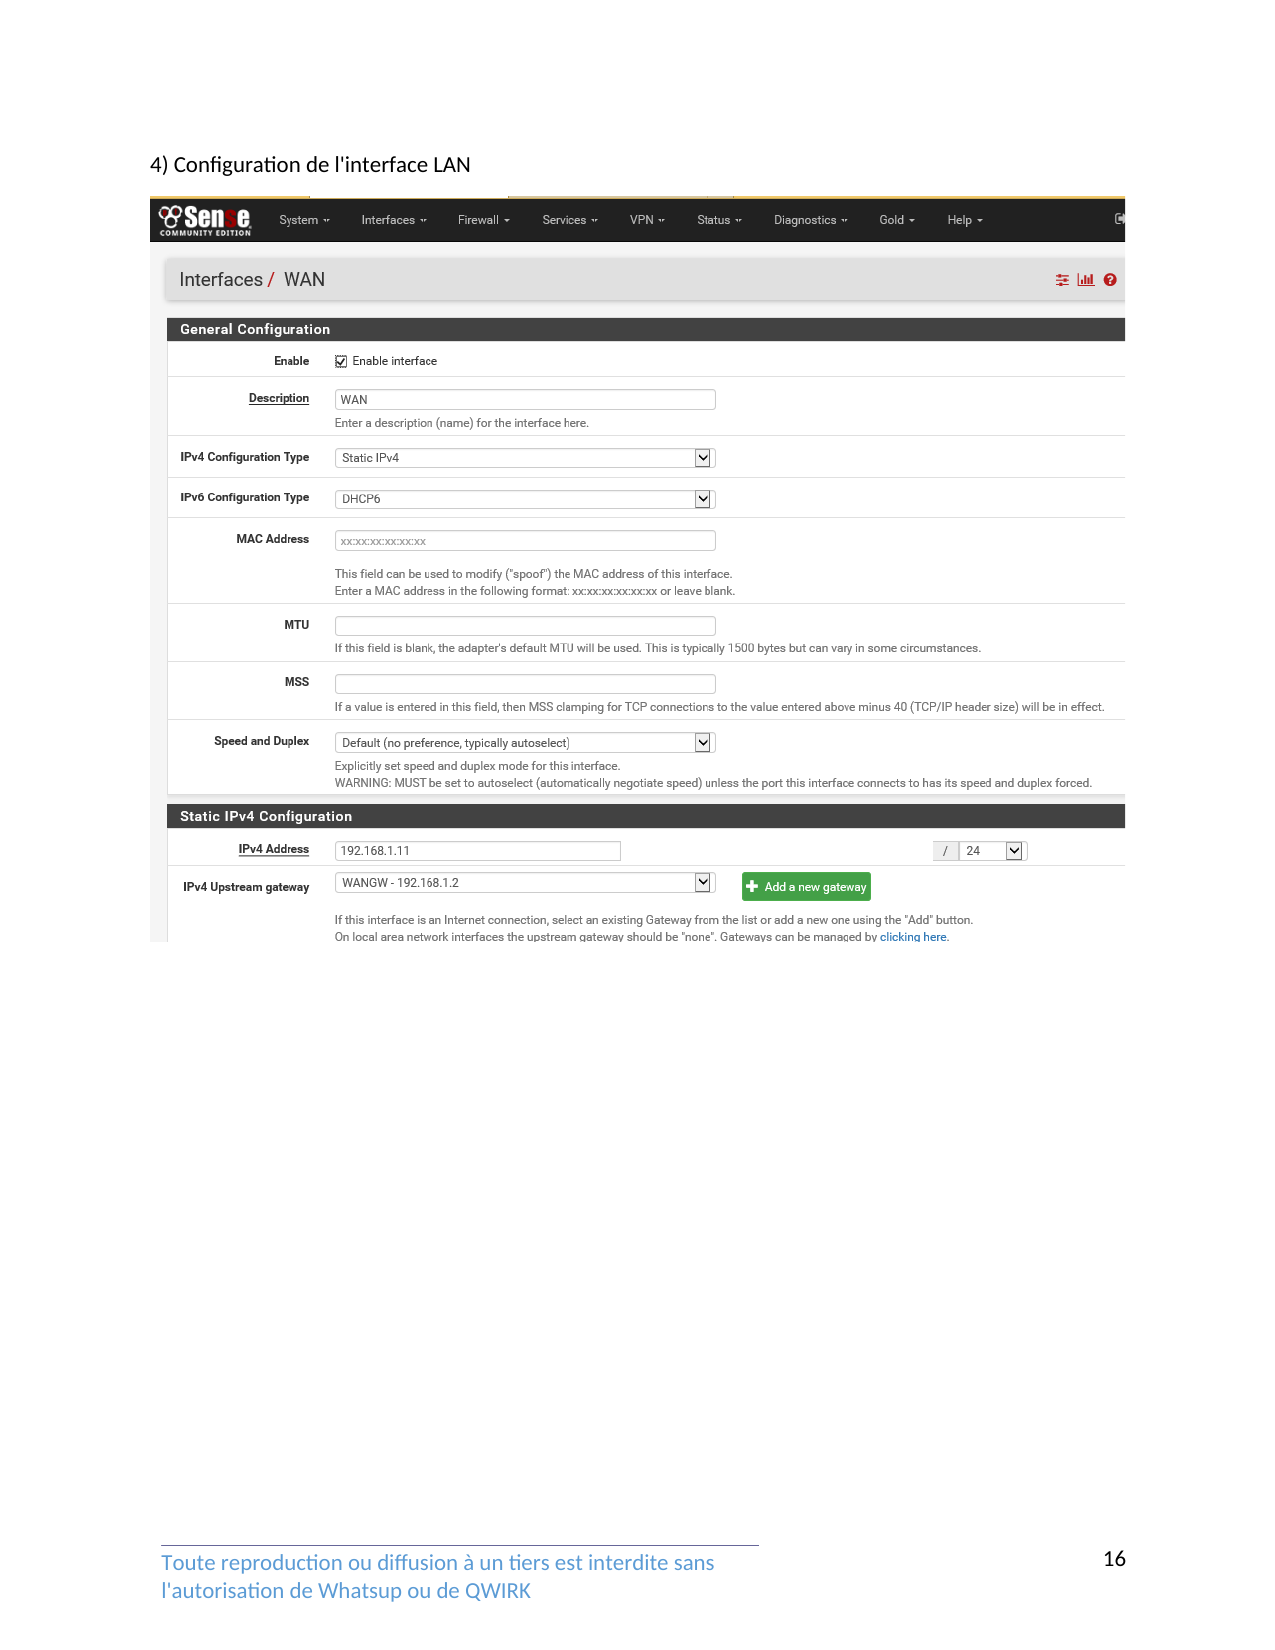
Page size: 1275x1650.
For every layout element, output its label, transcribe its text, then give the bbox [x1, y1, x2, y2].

text 4) Configuration de l'interface LAN [150, 150, 1125, 178]
picture [150, 196, 1125, 942]
